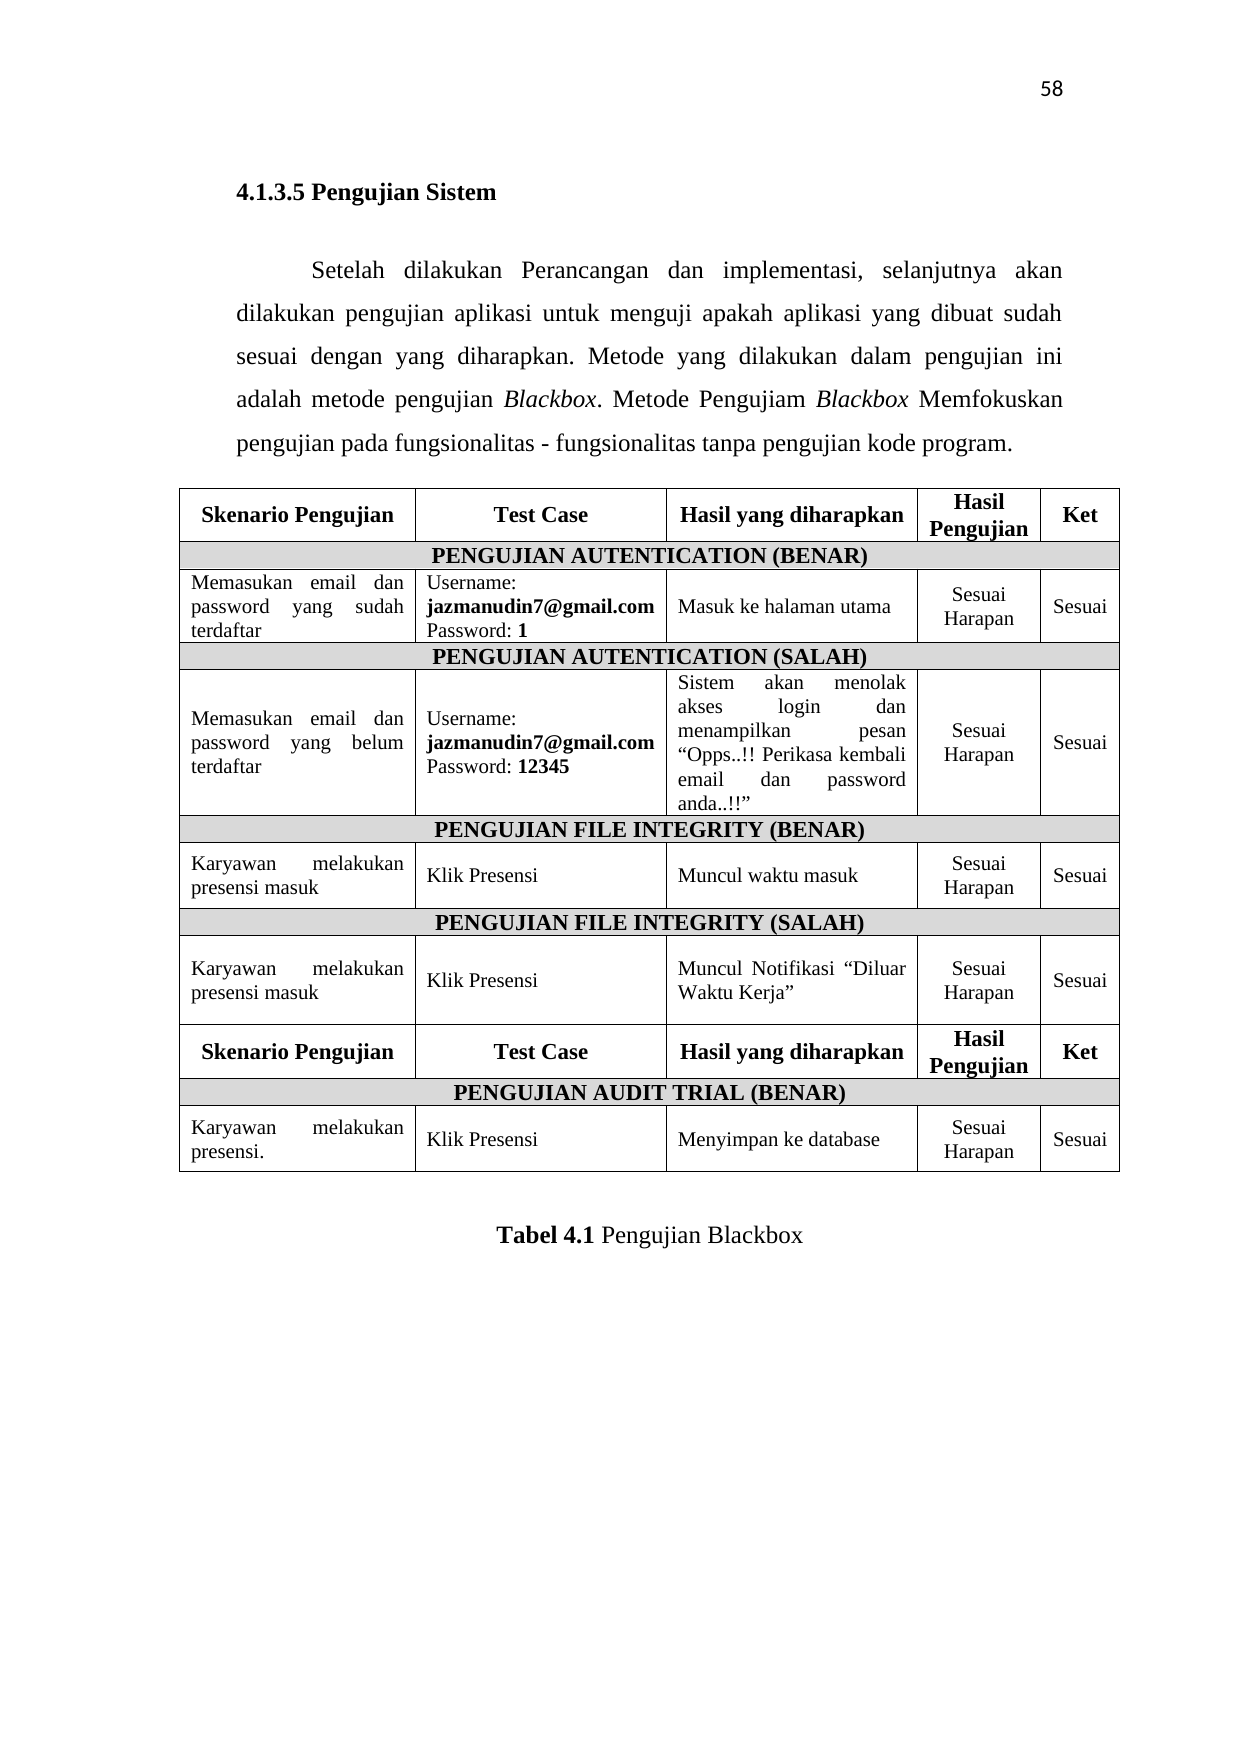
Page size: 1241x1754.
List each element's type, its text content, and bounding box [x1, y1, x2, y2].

table_cell Sesuai [1041, 570, 1119, 642]
table_cell Sesuai Harapan [918, 936, 1040, 1024]
table_cell Username: jazmanudin7@gmail.com Password: 12345 [416, 670, 666, 814]
table_cell PENGUJIAN FILE INTEGRITY (BENAR) [180, 816, 1119, 842]
table_cell Sesuai [1041, 670, 1119, 814]
table_cell Hasil Pengujian [918, 1025, 1040, 1078]
table_header Hasil Pengujian [918, 489, 1040, 541]
table_cell Test Case [416, 1025, 666, 1078]
table_header Skenario Pengujian [180, 489, 415, 541]
table_cell PENGUJIAN AUTENTICATION (BENAR) [180, 542, 1119, 568]
table_cell Karyawan melakukan presensi. [180, 1106, 415, 1171]
table_cell Klik Presensi [416, 1106, 666, 1171]
table_cell Skenario Pengujian [180, 1025, 415, 1078]
table_cell Klik Presensi [416, 843, 666, 908]
table_cell Muncul waktu masuk [667, 843, 917, 908]
table_cell Sesuai Harapan [918, 670, 1040, 814]
table_cell Memasukan email dan password yang sudah terdaftar [180, 570, 415, 642]
table_cell Sesuai Harapan [918, 843, 1040, 908]
table_cell Sesuai Harapan [918, 1106, 1040, 1171]
table_cell Memasukan email dan password yang belum terdaftar [180, 670, 415, 814]
table_cell Sistem akan menolak akses login dan menampilkan pesan “Opps..!! Perikasa kembali email dan password anda..!!” [667, 670, 917, 814]
table_header Test Case [416, 489, 666, 541]
text Tabel 4.1 Pengujian Blackbox [236, 1220, 1063, 1248]
table_cell Username: jazmanudin7@gmail.com Password: 1 [416, 570, 666, 642]
table_cell Karyawan melakukan presensi masuk [180, 936, 415, 1024]
subtitle Pengujian Sistem [236, 177, 1063, 206]
text Setelah dilakukan Perancangan dan implementasi, selanjutnya akan dilakukan pengujian aplikasi untuk menguji apakah aplikasi yang dibuat sudah sesuai dengan yang diharapkan. Metode yang dilakukan dalam pengujian ini adalah metode pengujian Blackbox. Metode Pengujiam Blackbox Memfokuskan pengujian pada fungsionalitas - fungsionalitas tanpa pengujian kode program. [236, 255, 1063, 456]
table_cell PENGUJIAN AUTENTICATION (SALAH) [180, 643, 1119, 669]
table_cell Masuk ke halaman utama [667, 570, 917, 642]
table_header Ket [1041, 489, 1119, 541]
table_cell Sesuai [1041, 936, 1119, 1024]
table_cell Hasil yang diharapkan [667, 1025, 917, 1078]
table_cell Sesuai [1041, 1106, 1119, 1171]
table_cell Menyimpan ke database [667, 1106, 917, 1171]
table_cell Karyawan melakukan presensi masuk [180, 843, 415, 908]
table_cell Muncul Notifikasi “Diluar Waktu Kerja” [667, 936, 917, 1024]
table_cell Klik Presensi [416, 936, 666, 1024]
table_cell Sesuai Harapan [918, 570, 1040, 642]
table_header Hasil yang diharapkan [667, 489, 917, 541]
table_cell PENGUJIAN FILE INTEGRITY (SALAH) [180, 909, 1119, 935]
table_cell Ket [1041, 1025, 1119, 1078]
table_cell PENGUJIAN AUDIT TRIAL (BENAR) [180, 1079, 1119, 1105]
table_cell Sesuai [1041, 843, 1119, 908]
